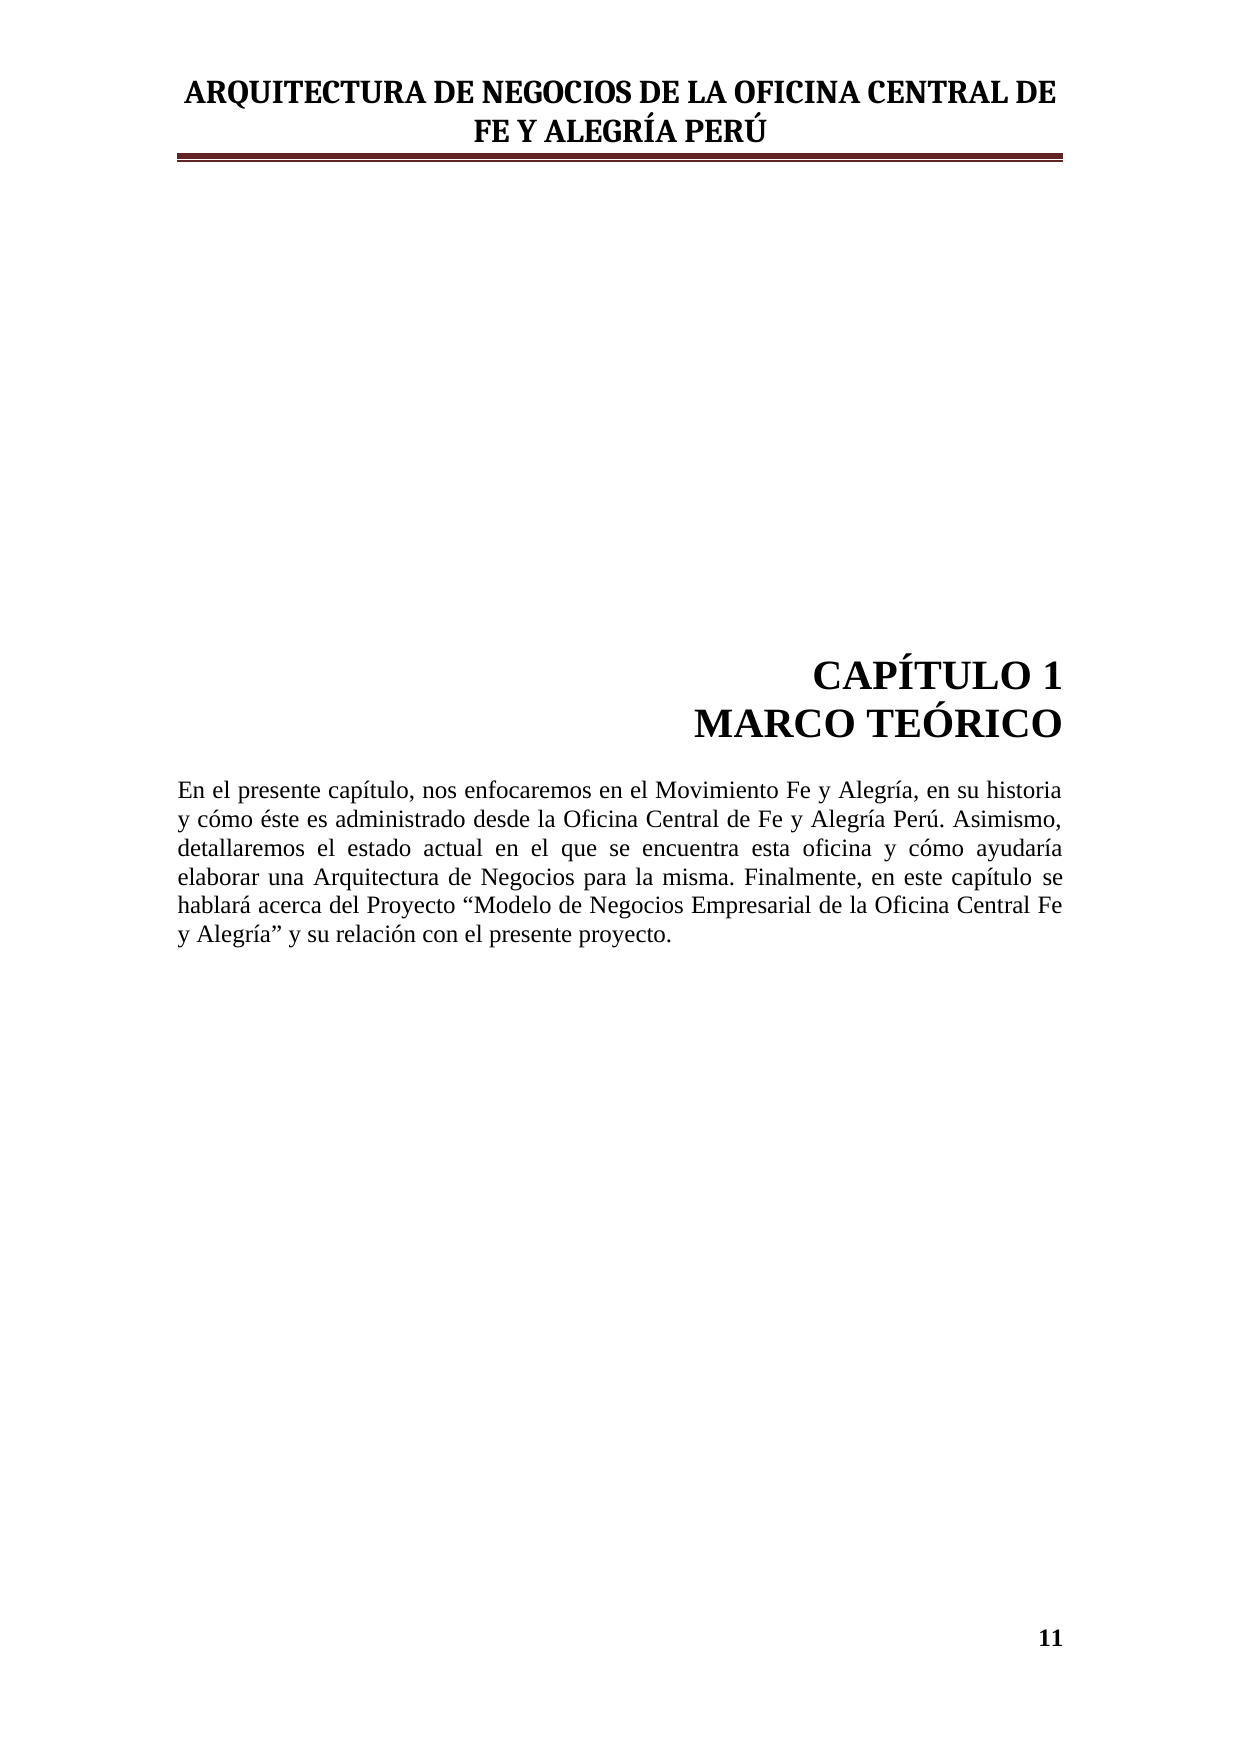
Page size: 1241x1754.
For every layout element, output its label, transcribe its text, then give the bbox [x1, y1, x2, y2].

text En el presente capítulo, nos enfocaremos en el Movimiento Fe y Alegría, en su historia y cómo éste es administrado desde la Oficina Central de Fe y Alegría Perú. Asimismo, detallaremos el estado actual en el que se encuentra esta oficina y cómo ayudaría elaborar una Arquitectura de Negocios para la misma. Finalmente, en este capítulo se hablará acerca del Proyecto “Modelo de Negocios Empresarial de la Oficina Central Fe y Alegría” y su relación con el presente proyecto. [177, 775, 1063, 948]
subtitle MARCO TEÓRICO [177, 699, 1063, 747]
subtitle CAPÍTULO 1 [177, 651, 1063, 699]
